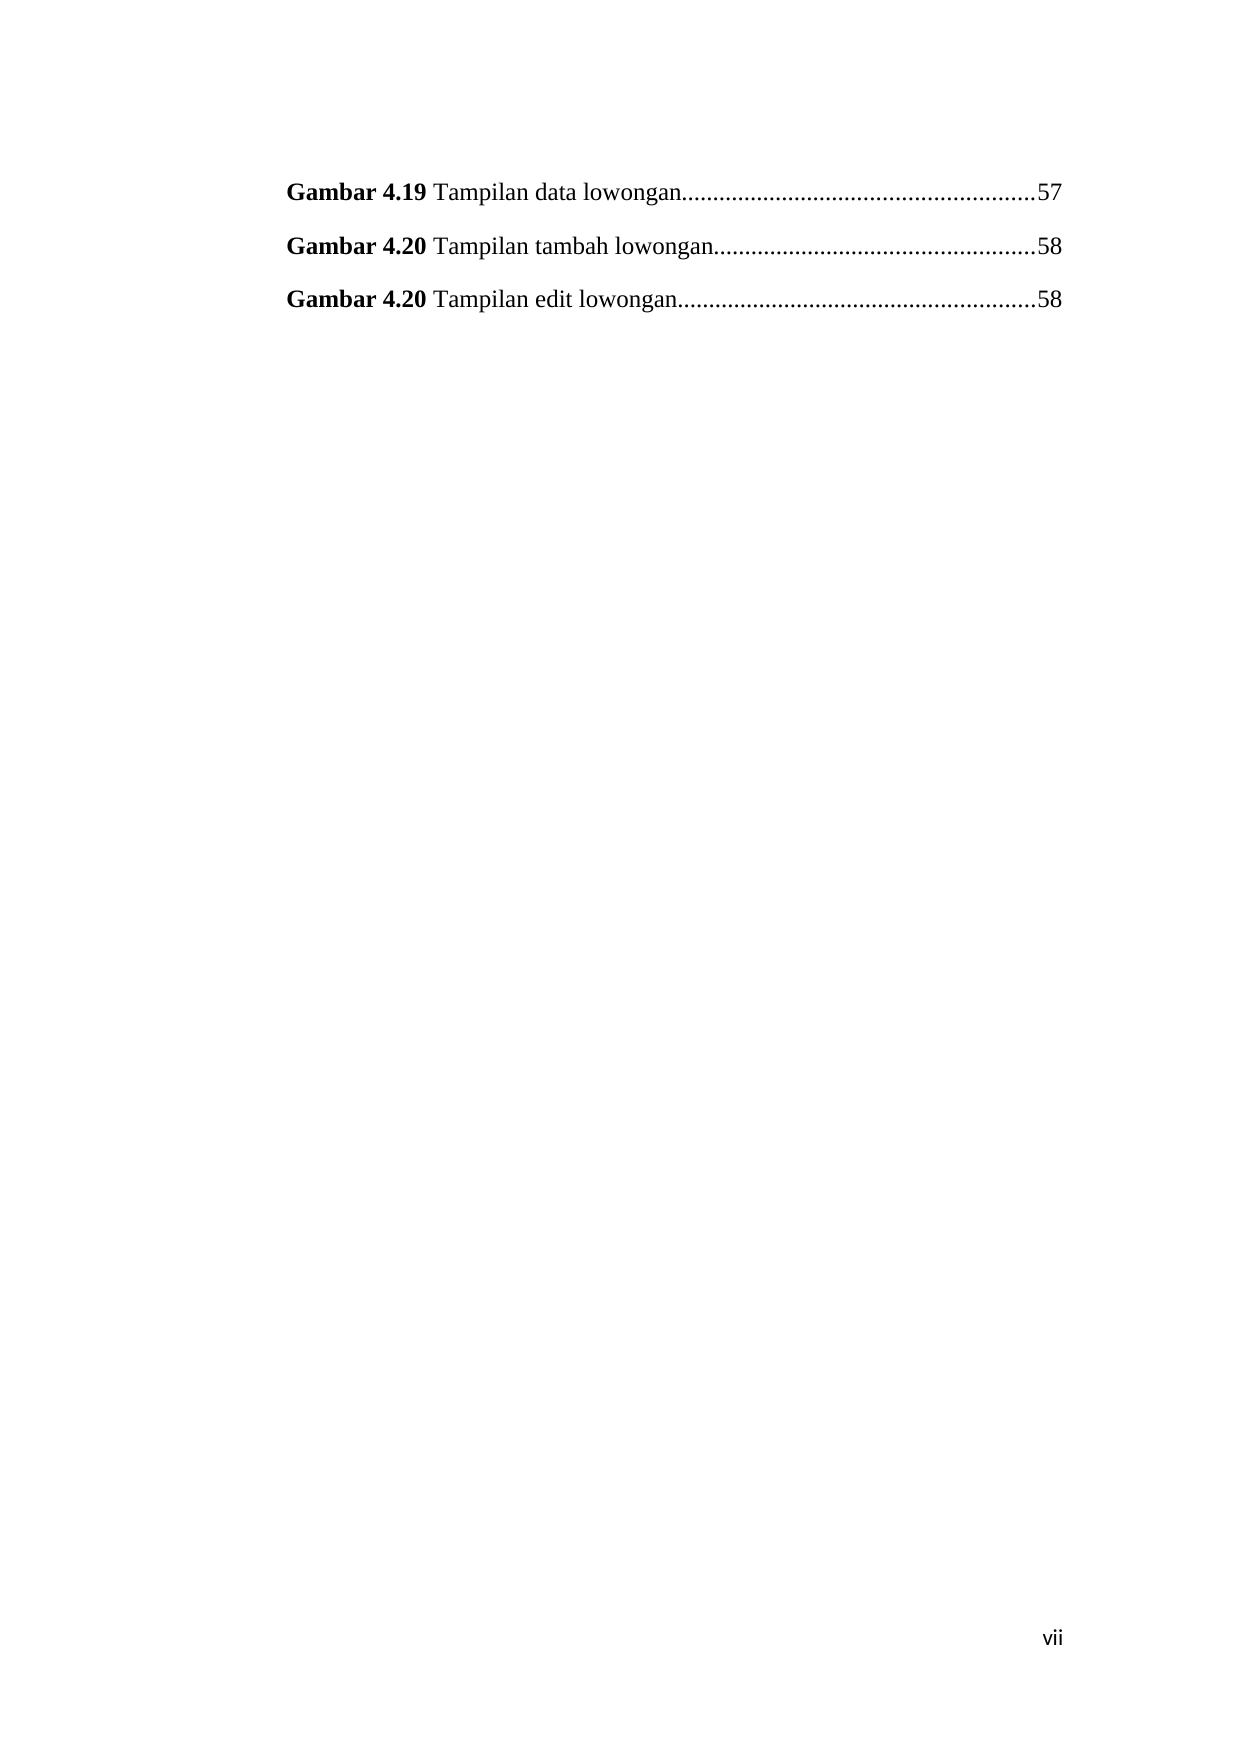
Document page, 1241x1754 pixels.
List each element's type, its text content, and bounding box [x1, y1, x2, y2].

text Gambar 4.20 Tampilan edit lowongan 58 [286, 284, 1063, 313]
text Gambar 4.20 Tampilan tambah lowongan 58 [286, 231, 1063, 259]
text Gambar 4.19 Tampilan data lowongan 57 [286, 177, 1063, 206]
